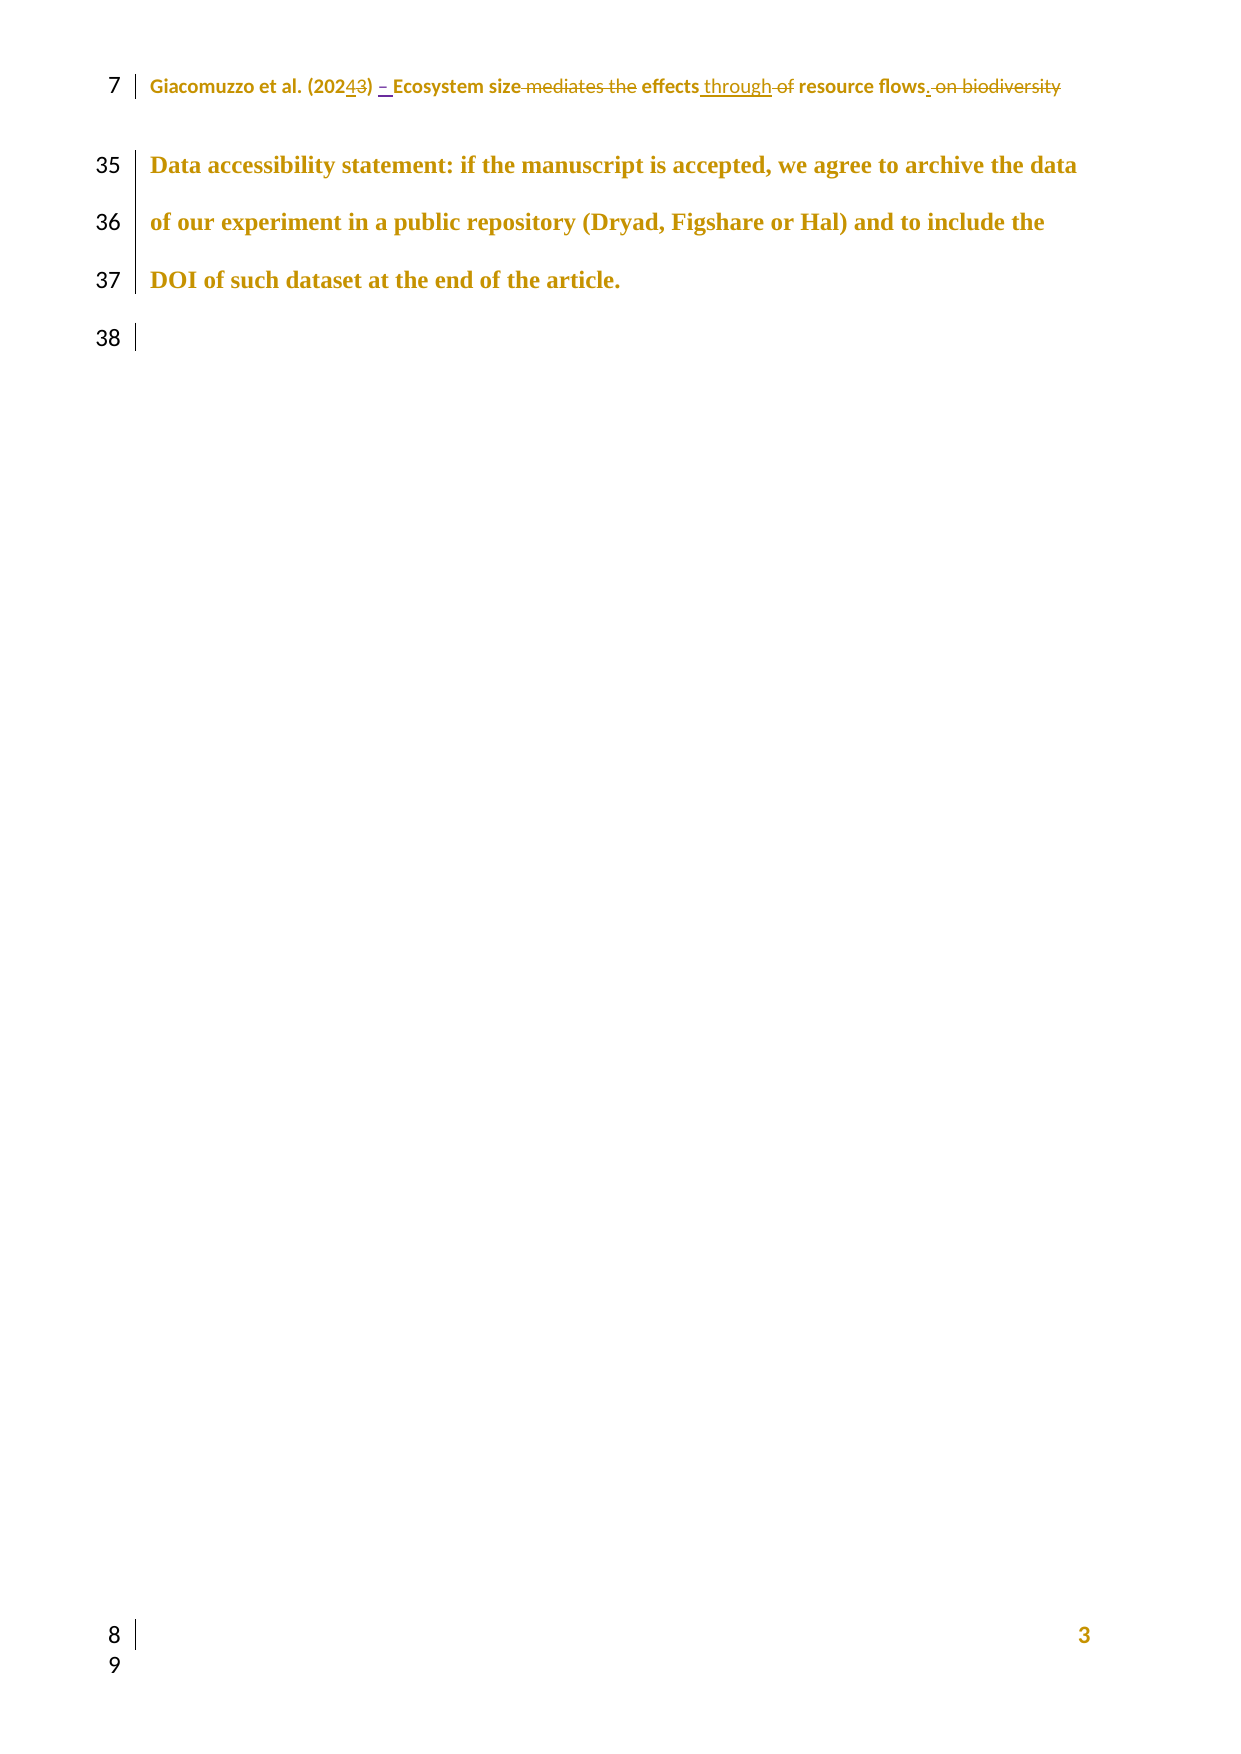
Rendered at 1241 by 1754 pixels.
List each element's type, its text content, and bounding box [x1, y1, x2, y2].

text Data accessibility statement: if the manuscript is accepted, we agree to archive the data of our experiment in a public repository (Dryad, Figshare or Hal) and to include the DOI of such dataset at the end of the article. [150, 150, 1090, 294]
